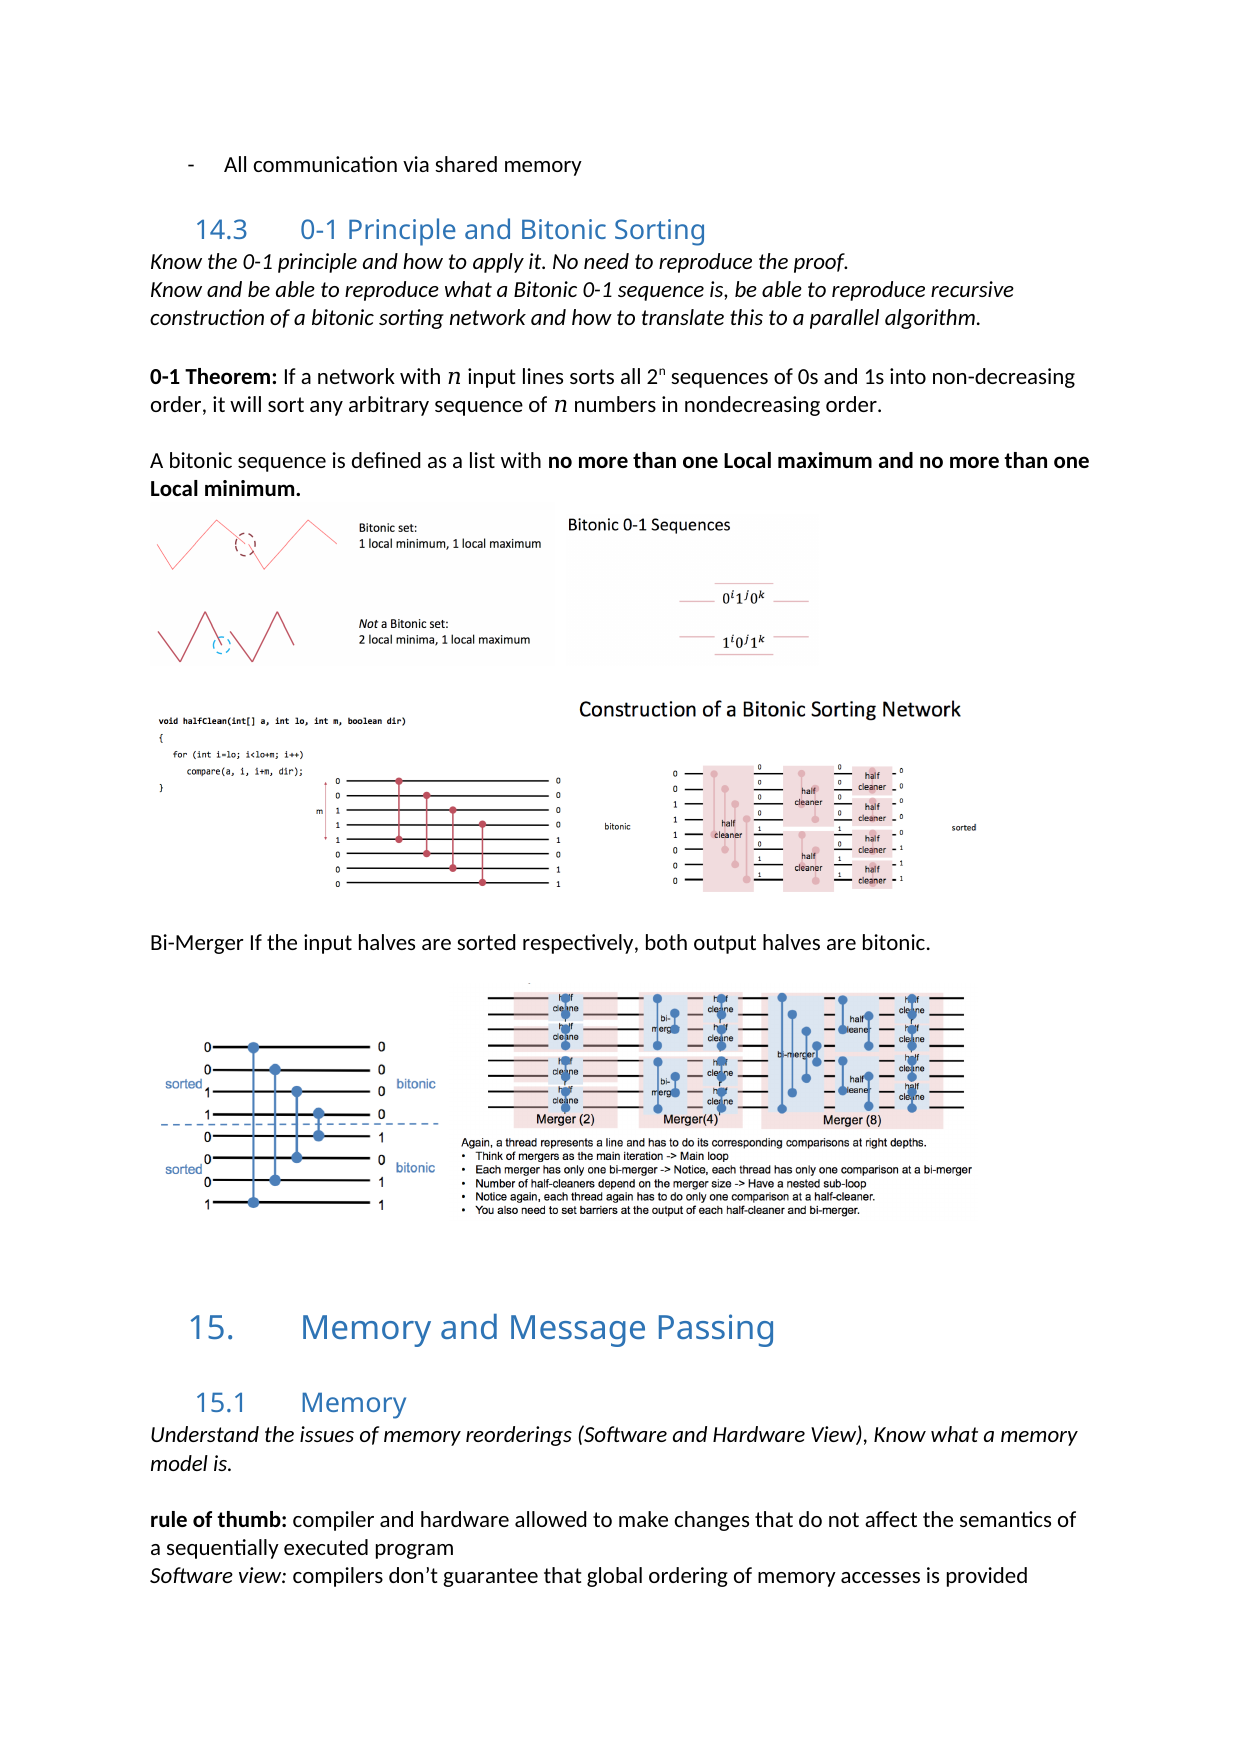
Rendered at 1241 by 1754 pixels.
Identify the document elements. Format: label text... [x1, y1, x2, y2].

picture [566, 514, 819, 666]
picture [150, 1021, 444, 1221]
text rule of thumb: compiler and hardware allowed to make changes that do not affect the semantics of a sequentially executed program [150, 1505, 1090, 1561]
subtitle 0-1 Principle and Bitonic Sorting [194, 210, 1090, 247]
text 0-1 Theorem: If a network with 𝑛 input lines sorts all 2n sequences of 0s and 1s into non-decreasing order, it will sort any arbitrary sequence of 𝑛 numbers in nondecreasing order. [150, 362, 1090, 418]
subtitle Memory and Message Passing [187, 1304, 1090, 1349]
subtitle Memory [194, 1384, 1090, 1421]
picture [449, 983, 979, 1221]
text Software view: compilers don’t guarantee that global ordering of memory accesses is provided [150, 1561, 1090, 1589]
text Know and be able to reproduce what a Bitonic 0-1 sequence is, be able to reproduce recursive construction of a bitonic sorting network and how to translate this to a parallel algorithm. [150, 275, 1090, 331]
text Understand the issues of memory reorderings (Software and Hardware View), Know what a memory model is. [150, 1421, 1090, 1477]
text Bi-Merger If the input halves are sorted respectively, both output halves are bitonic. [150, 928, 1090, 956]
text Know the 0-1 principle and how to apply it. No need to reproduce the proof. [150, 247, 1090, 275]
text A bitonic sequence is defined as a list with no more than one Local maximum and no more than one Local minimum. [150, 447, 1090, 503]
picture [150, 502, 555, 666]
list All communication via shared memory [187, 150, 1090, 178]
picture [150, 695, 985, 898]
